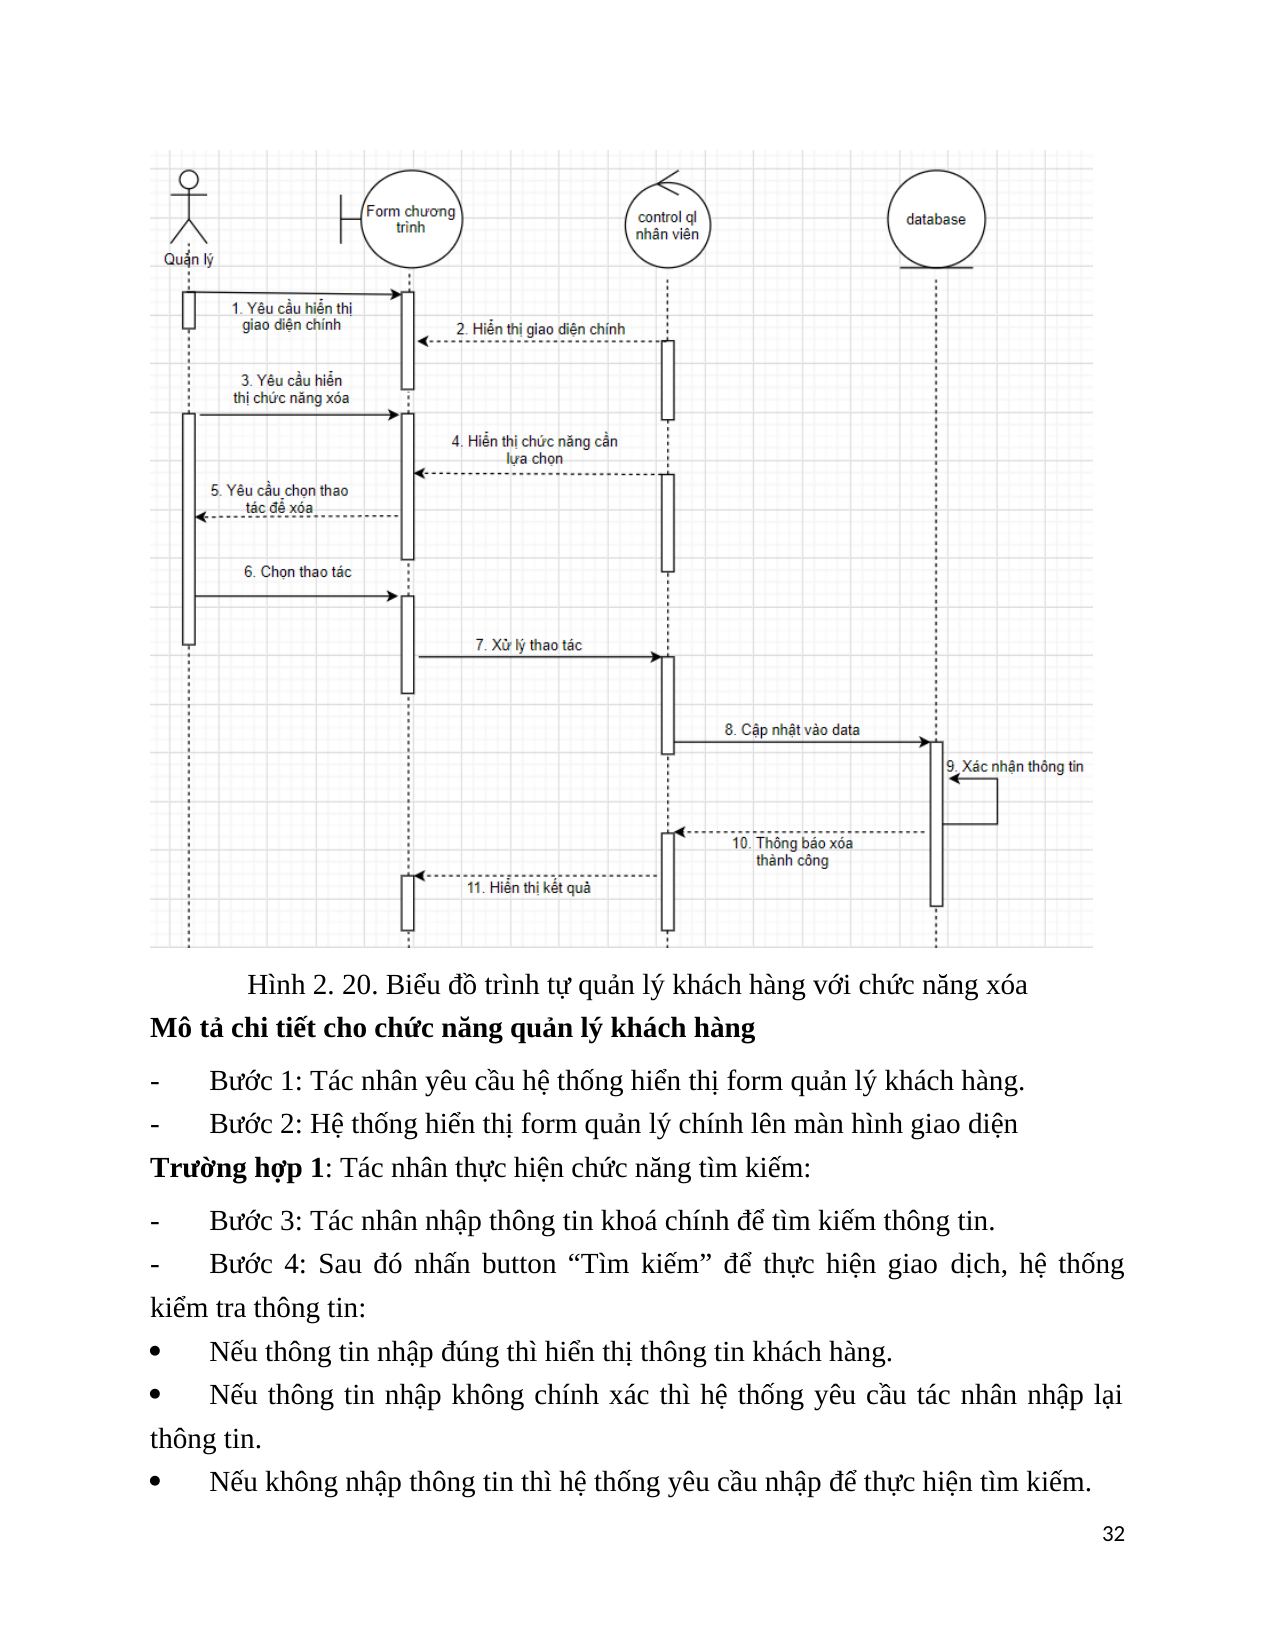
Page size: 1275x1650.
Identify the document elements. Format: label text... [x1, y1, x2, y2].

list Bước 2: Hệ thống hiển thị form quản lý chính lên màn hình giao diện [150, 1107, 1125, 1140]
list Nếu không nhập thông tin thì hệ thống yêu cầu nhập để thực hiện tìm kiếm. [150, 1464, 1125, 1498]
list Bước 4: Sau đó nhấn button “Tìm kiếm” để thực hiện giao dịch, hệ thống kiểm tra thông tin: [150, 1247, 1125, 1324]
list Bước 3: Tác nhân nhập thông tin khoá chính để tìm kiếm thông tin. [150, 1203, 1125, 1237]
list Bước 1: Tác nhân yêu cầu hệ thống hiển thị form quản lý khách hàng. [150, 1063, 1125, 1097]
text Trường hợp 1: Tác nhân thực hiện chức năng tìm kiếm: [150, 1150, 1125, 1184]
picture [150, 150, 1093, 948]
text Mô tả chi tiết cho chức năng quản lý khách hàng [150, 1010, 1125, 1044]
list Nếu thông tin nhập đúng thì hiển thị thông tin khách hàng. [150, 1334, 1125, 1367]
list Nếu thông tin nhập không chính xác thì hệ thống yêu cầu tác nhân nhập lại thông tin. [150, 1377, 1125, 1454]
text Hình 2. 20. Biểu đồ trình tự quản lý khách hàng với chức năng xóa [150, 967, 1125, 1000]
